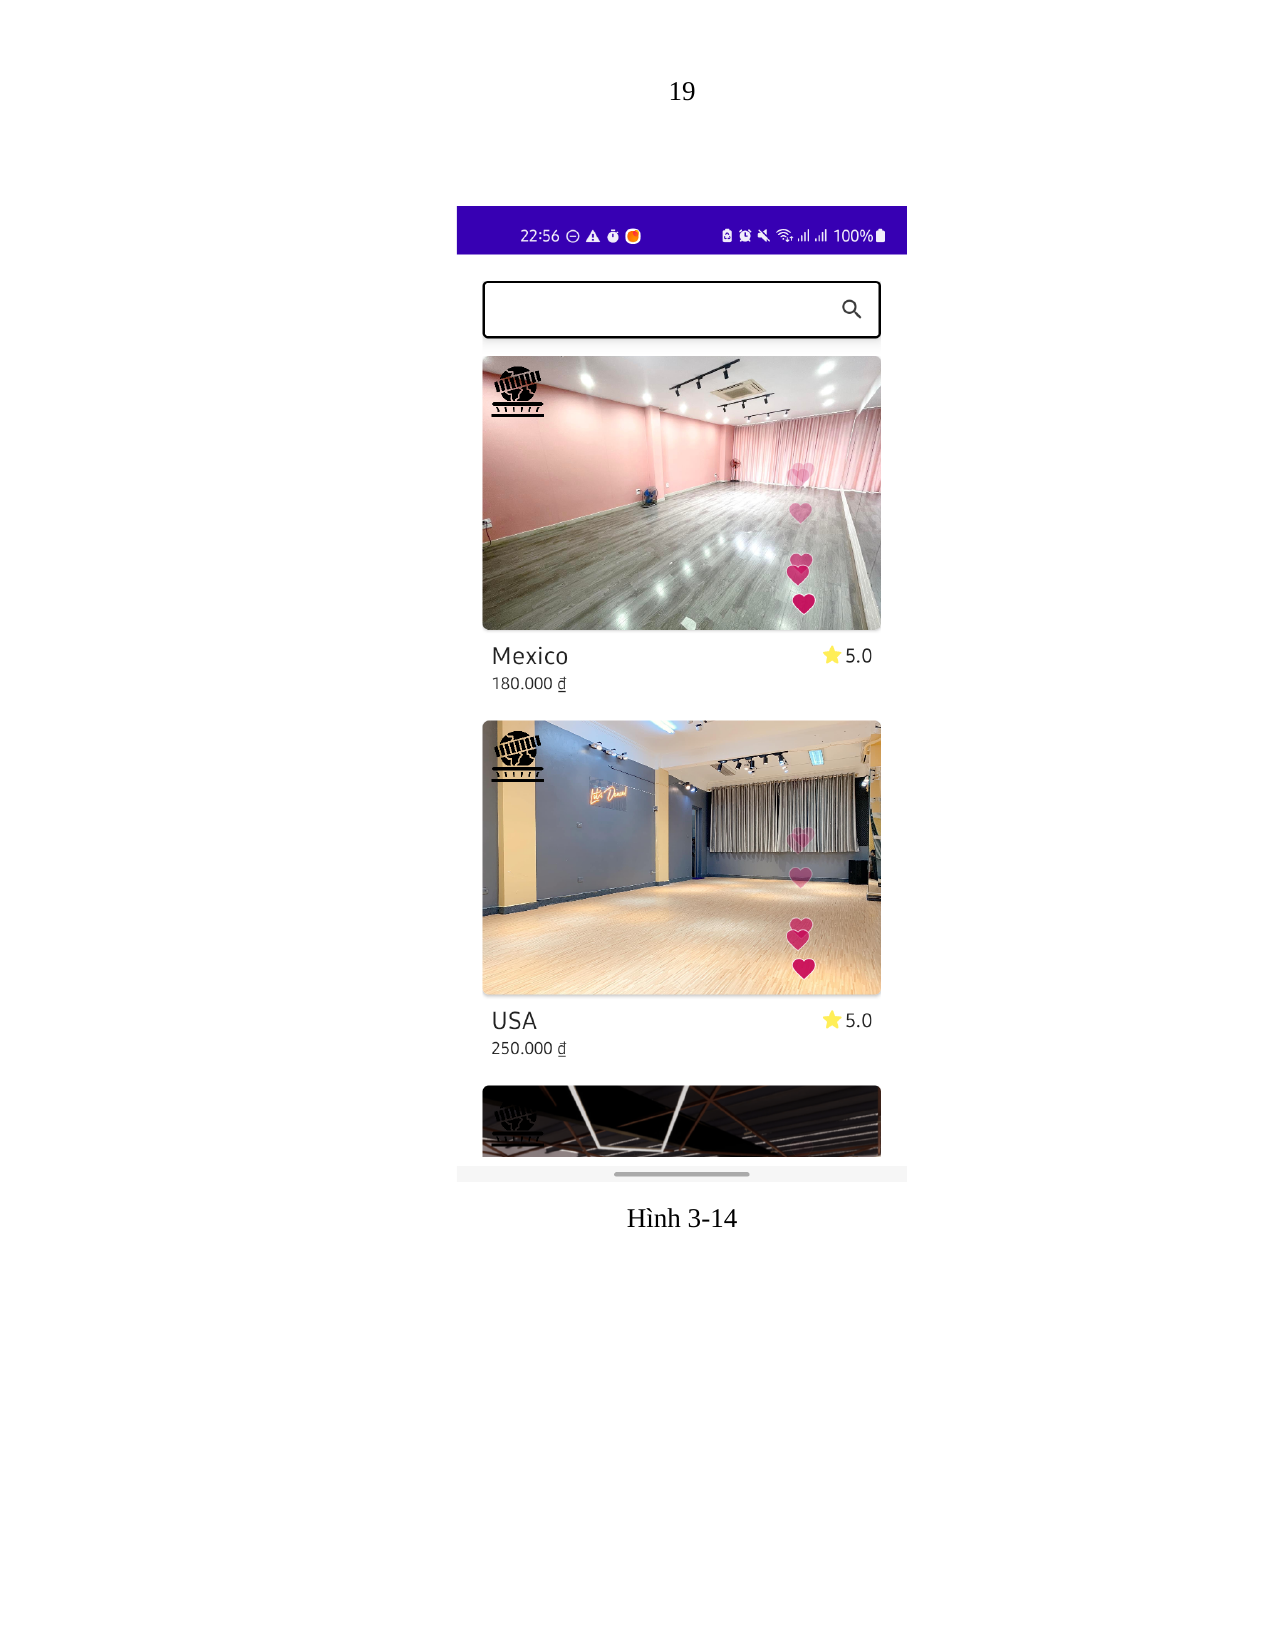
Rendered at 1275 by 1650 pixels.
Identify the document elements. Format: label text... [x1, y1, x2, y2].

text Hình 3-14 [207, 1202, 1157, 1234]
picture [456, 206, 907, 1182]
